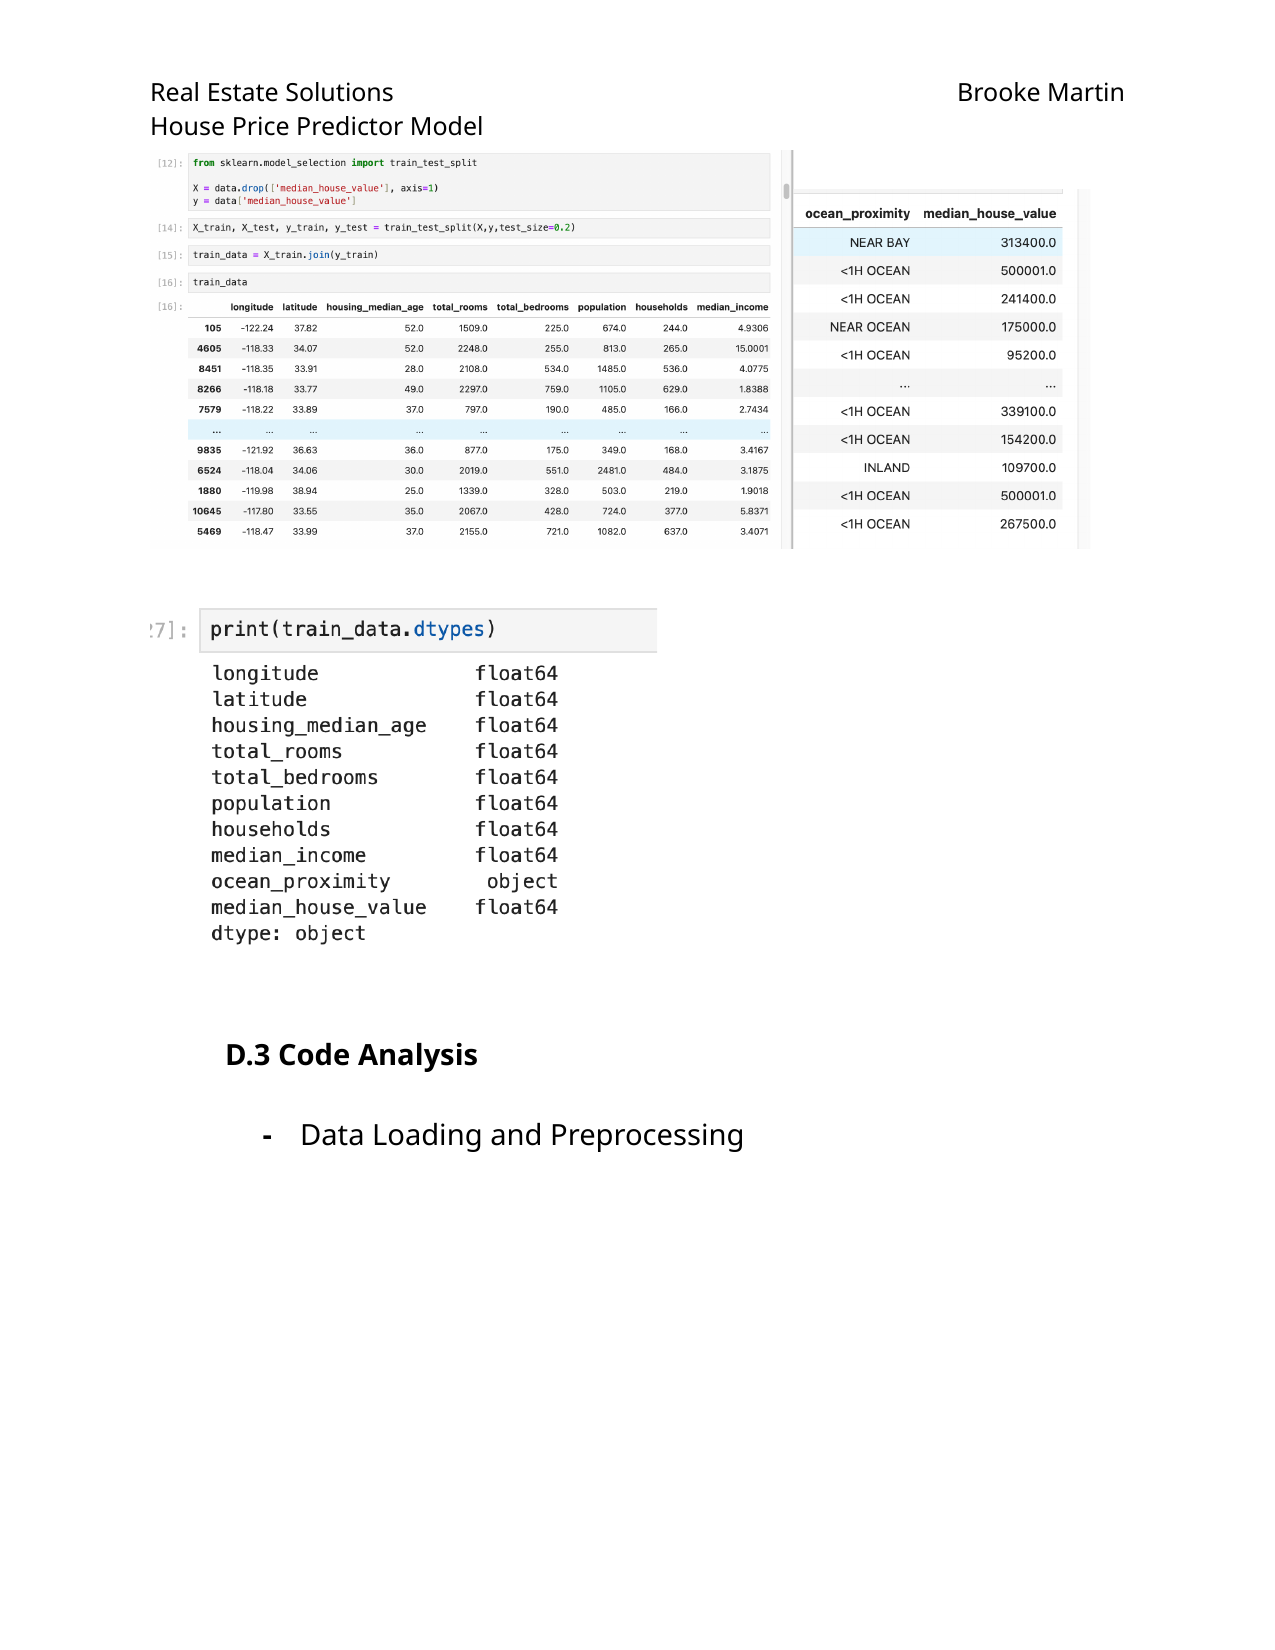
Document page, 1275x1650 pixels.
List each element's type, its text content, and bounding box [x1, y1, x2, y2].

list Data Loading and Preprocessing [262, 1114, 1125, 1153]
text D.3 Code Analysis [150, 1034, 1125, 1074]
picture [150, 582, 658, 955]
picture [150, 150, 1091, 549]
